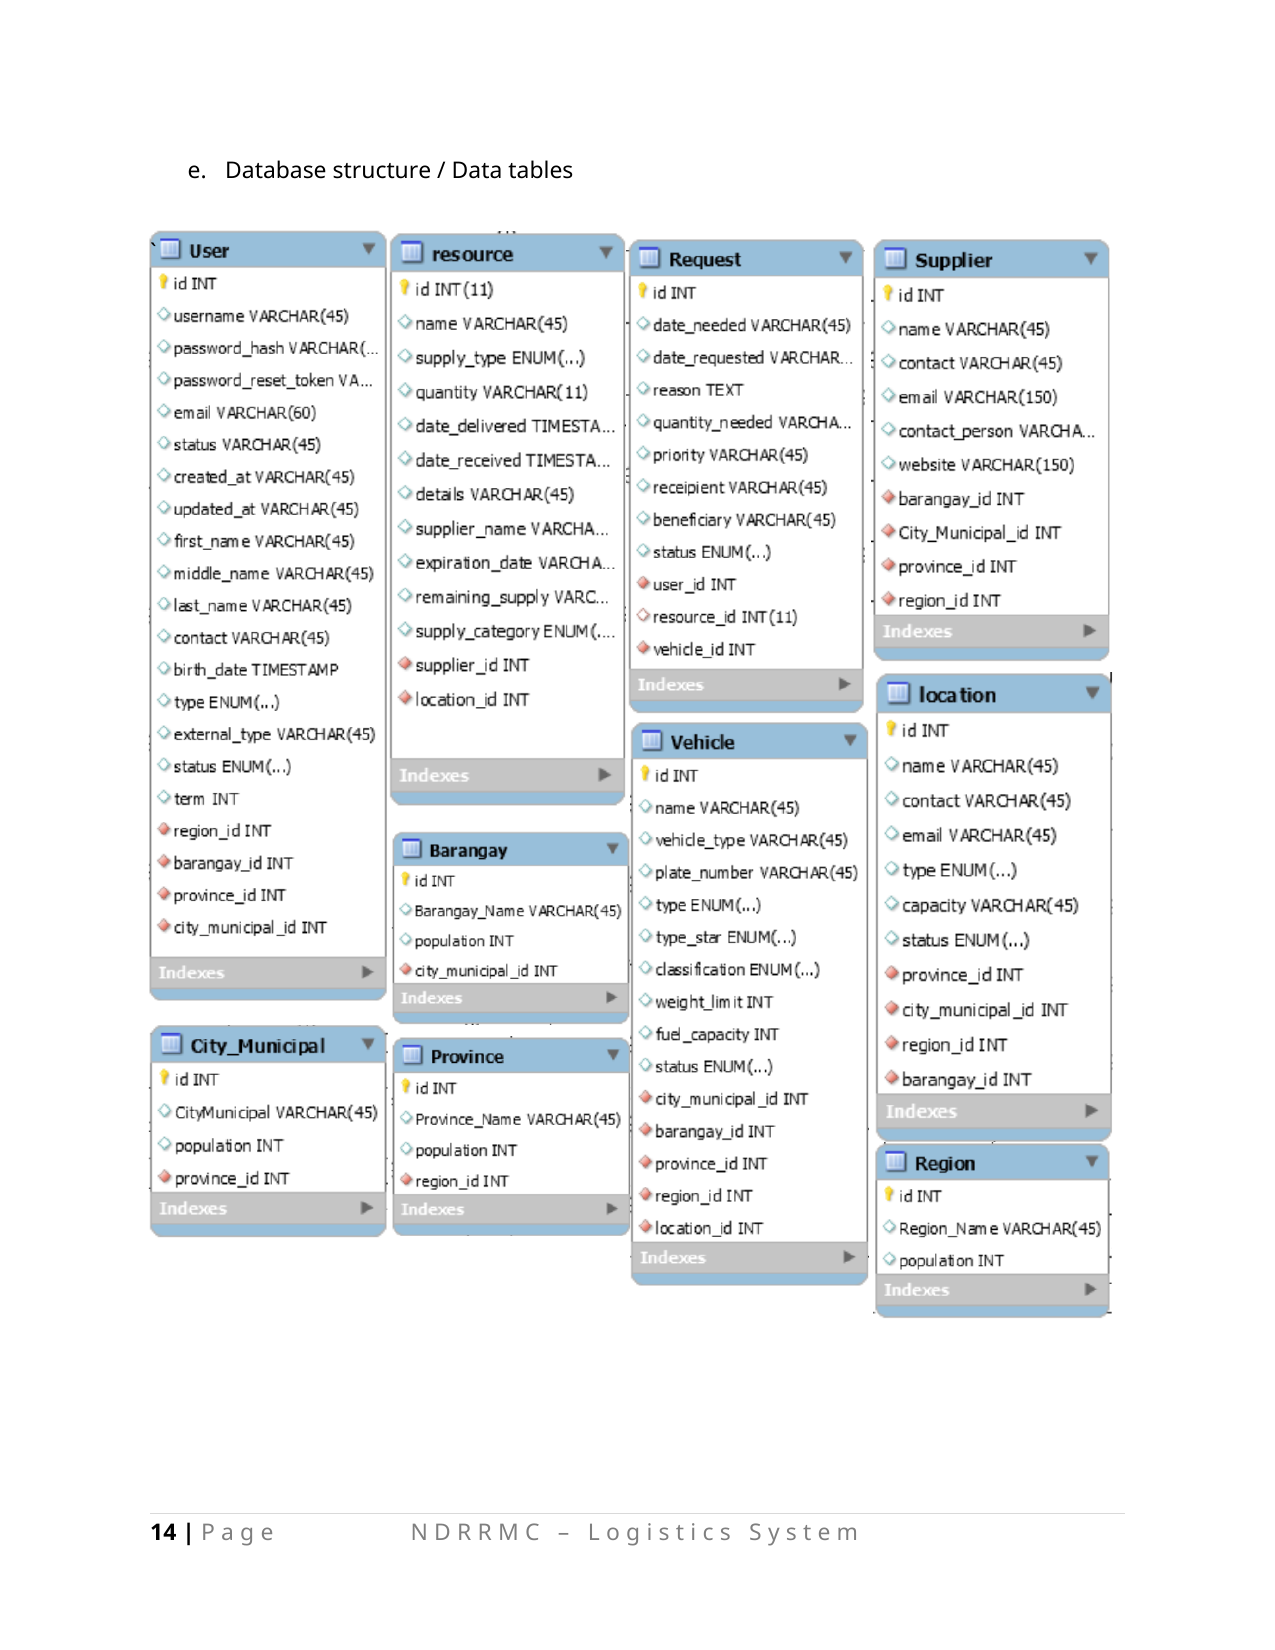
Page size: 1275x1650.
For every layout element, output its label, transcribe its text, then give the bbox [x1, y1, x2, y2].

text ` [150, 236, 387, 267]
picture [148, 1025, 388, 1238]
picture [148, 229, 865, 1001]
picture [391, 721, 869, 1286]
picture [873, 672, 1113, 1319]
picture [871, 238, 1110, 662]
text ` [626, 236, 1125, 267]
